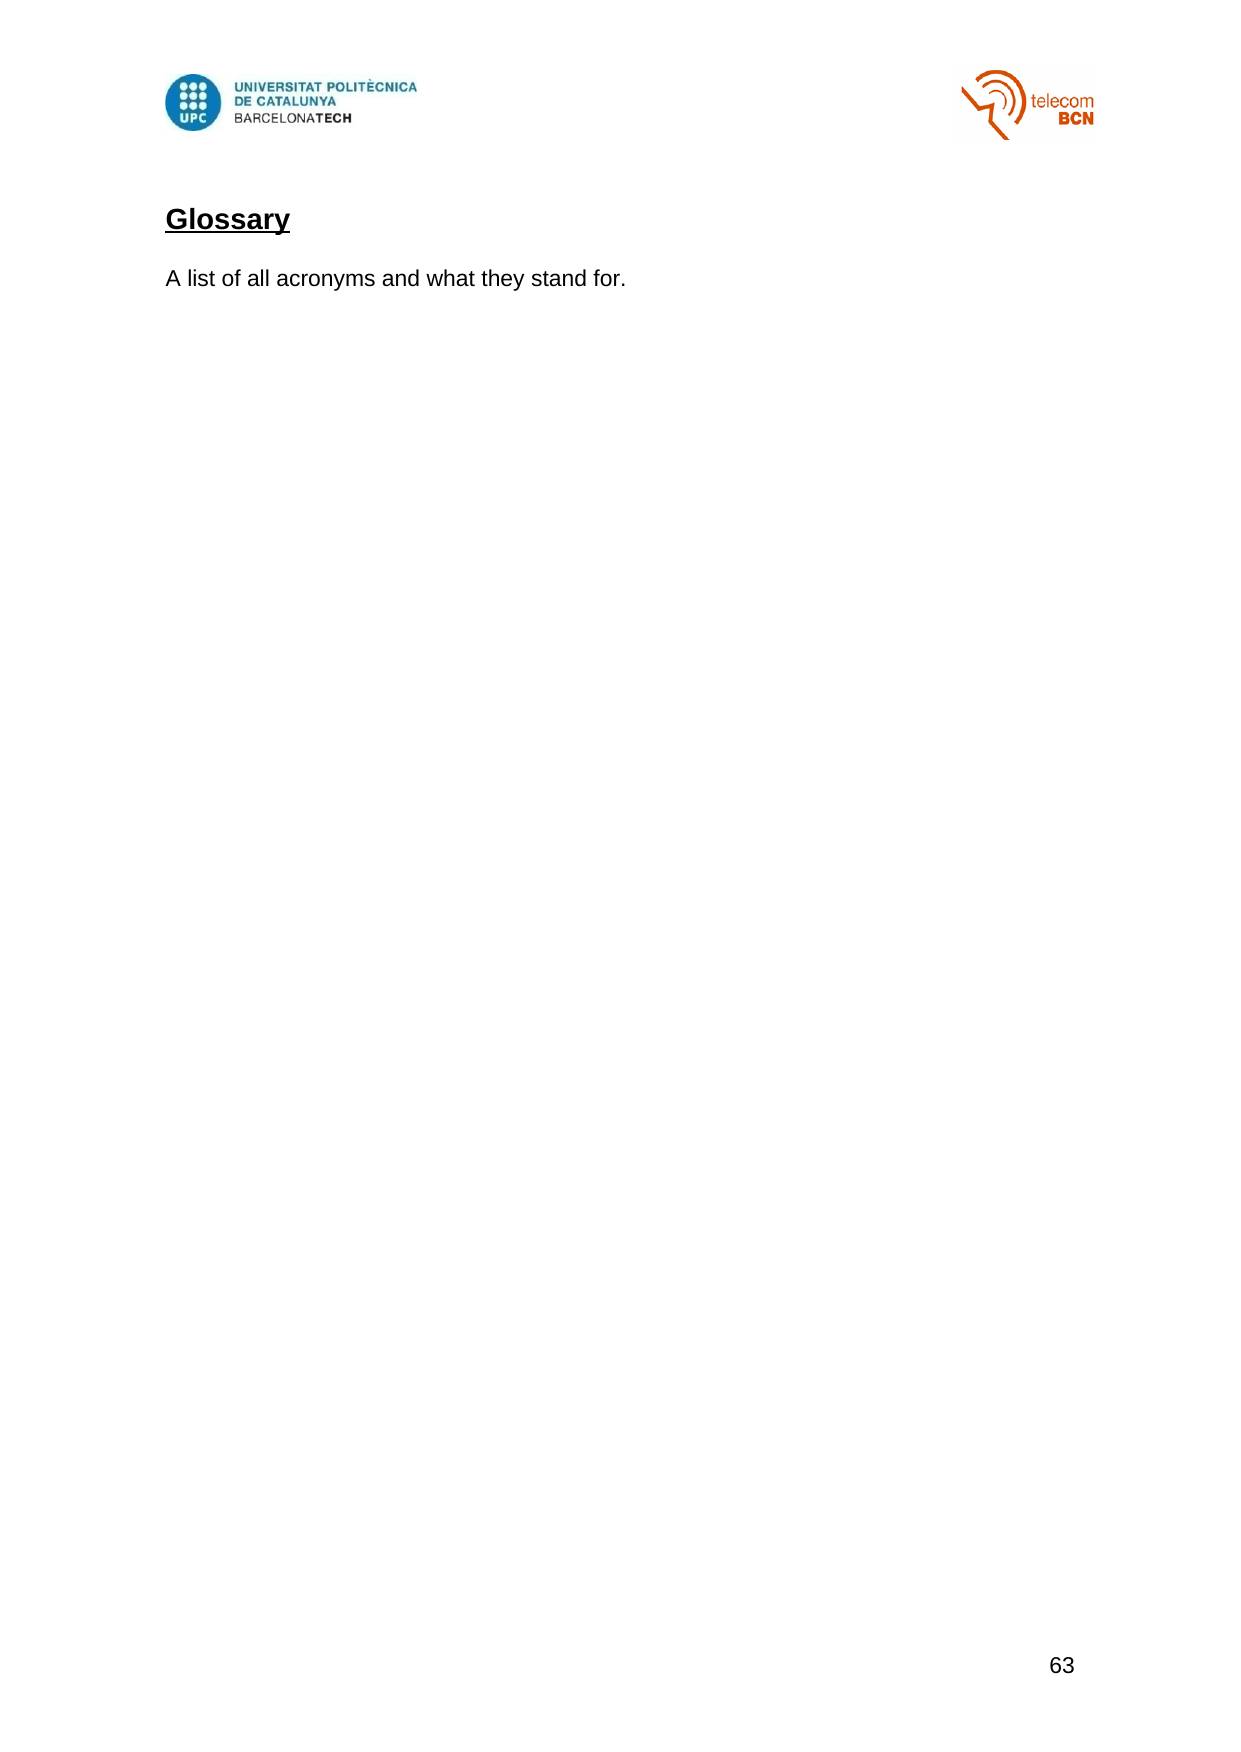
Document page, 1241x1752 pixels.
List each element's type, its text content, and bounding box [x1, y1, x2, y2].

text A list of all acronyms and what they stand for. [165, 265, 1075, 291]
picture [952, 64, 1097, 140]
title Glossary [165, 202, 1075, 236]
picture [165, 74, 417, 131]
